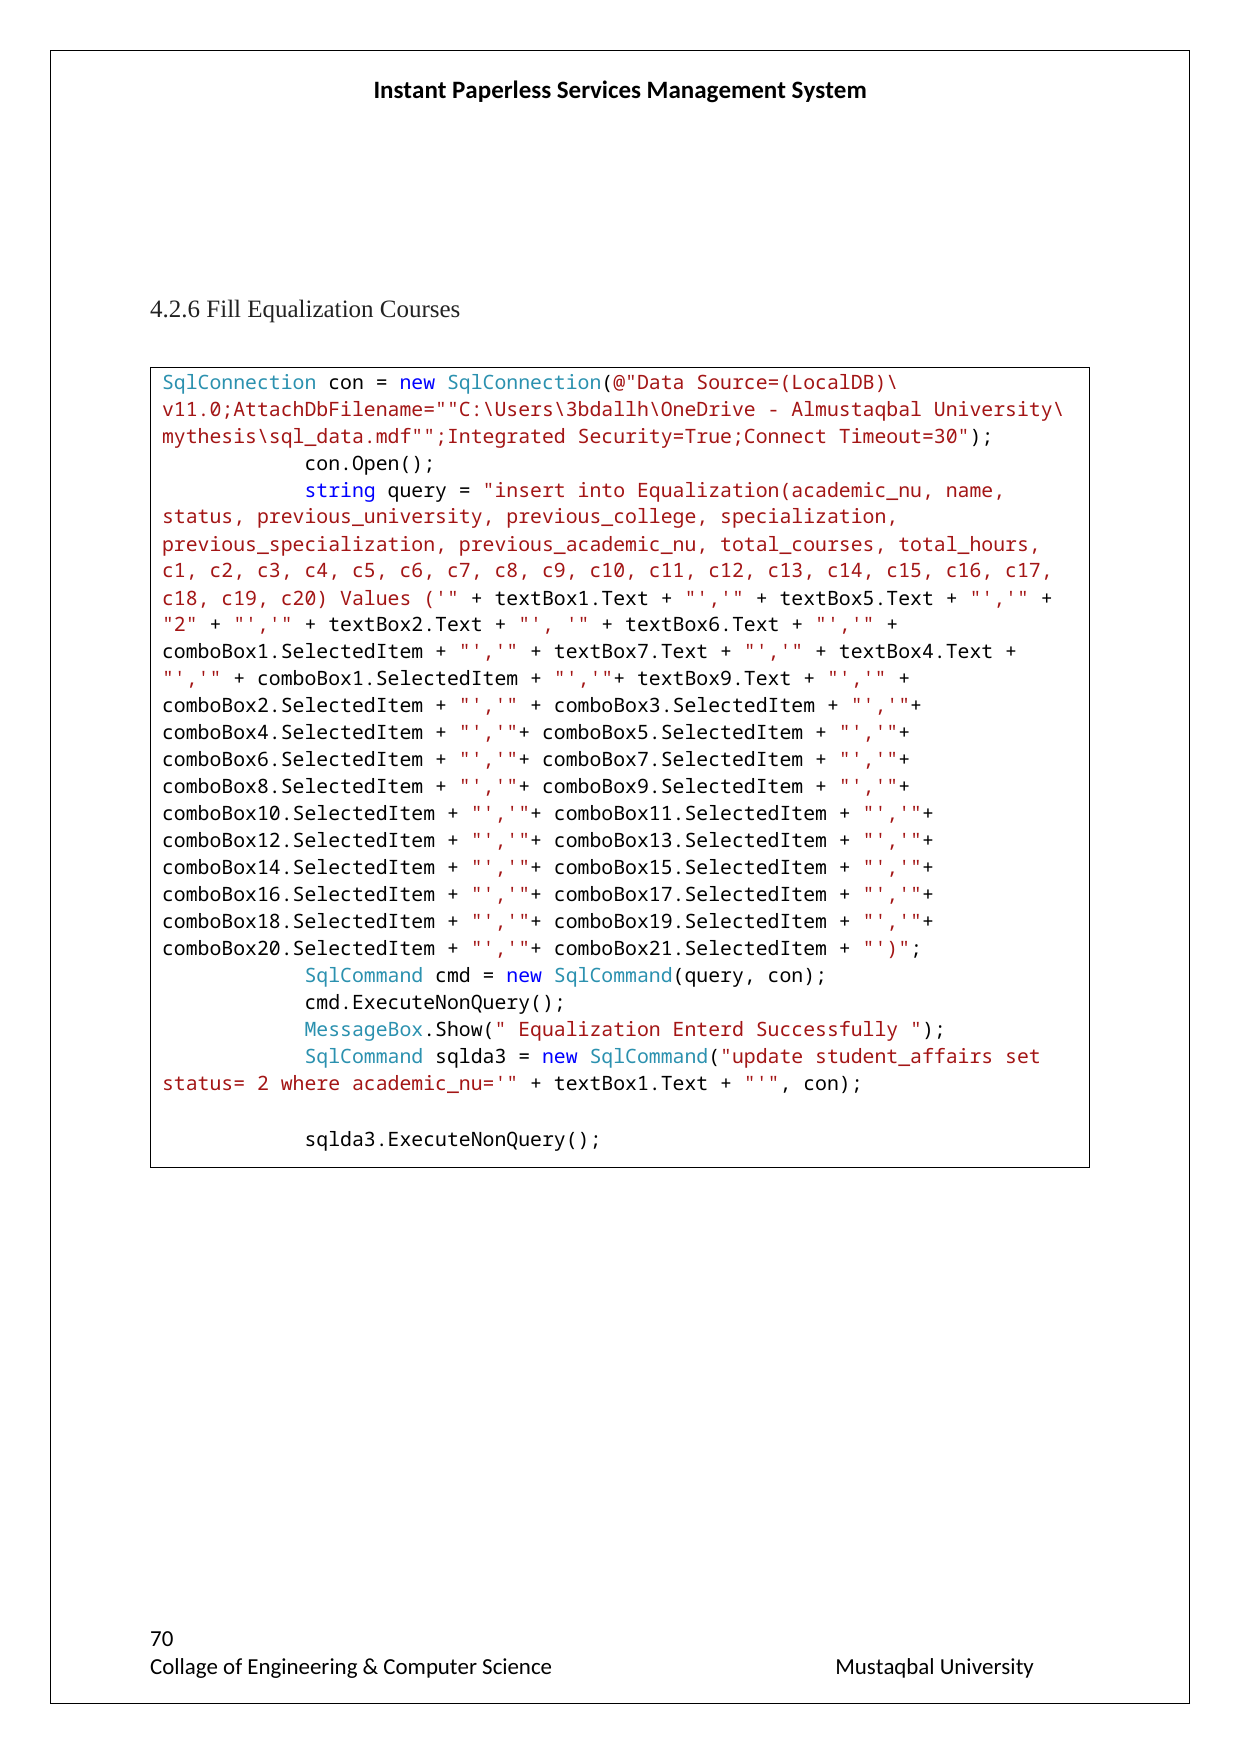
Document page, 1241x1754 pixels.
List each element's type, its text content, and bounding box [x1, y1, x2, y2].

text 4.2.6 Fill Equalization Courses [150, 294, 1090, 323]
table_header SqlConnection con = new SqlConnection(@"Data Source=(LocalDB)\v11.0;AttachDbFilename=""C:\Users\3bdallh\OneDrive - Almustaqbal University\mythesis\sql_data.mdf"";Integrated Security=True;Connect Timeout=30"); con.Open(); string query = "insert into Equalization(academic_nu, name, status, previous_university, previous_college, specialization, previous_specialization, previous_academic_nu, total_courses, total_hours, c1, c2, c3, c4, c5, c6, c7, c8, c9, c10, c11, c12, c13, c14, c15, c16, c17, c18, c19, c20) Values ('" + textBox1.Text + "','" + textBox5.Text + "','" + "2" + "','" + textBox2.Text + "', '" + textBox6.Text + "','" + comboBox1.SelectedItem + "','" + textBox7.Text + "','" + textBox4.Text + "','" + comboBox1.SelectedItem + "','"+ textBox9.Text + "','" + comboBox2.SelectedItem + "','" + comboBox3.SelectedItem + "','"+ comboBox4.SelectedItem + "','"+ comboBox5.SelectedItem + "','"+ comboBox6.SelectedItem + "','"+ comboBox7.SelectedItem + "','"+ comboBox8.SelectedItem + "','"+ comboBox9.SelectedItem + "','"+ comboBox10.SelectedItem + "','"+ comboBox11.SelectedItem + "','"+ comboBox12.SelectedItem + "','"+ comboBox13.SelectedItem + "','"+ comboBox14.SelectedItem + "','"+ comboBox15.SelectedItem + "','"+ comboBox16.SelectedItem + "','"+ comboBox17.SelectedItem + "','"+ comboBox18.SelectedItem + "','"+ comboBox19.SelectedItem + "','"+ comboBox20.SelectedItem + "','"+ comboBox21.SelectedItem + "')"; SqlCommand cmd = new SqlCommand(query, con); cmd.ExecuteNonQuery(); MessageBox.Show(" Equalization Enterd Successfully "); SqlCommand sqlda3 = new SqlCommand("update student_affairs set status= 2 where academic_nu='" + textBox1.Text + "'", con); sqlda3.ExecuteNonQuery(); [151, 368, 1089, 1167]
